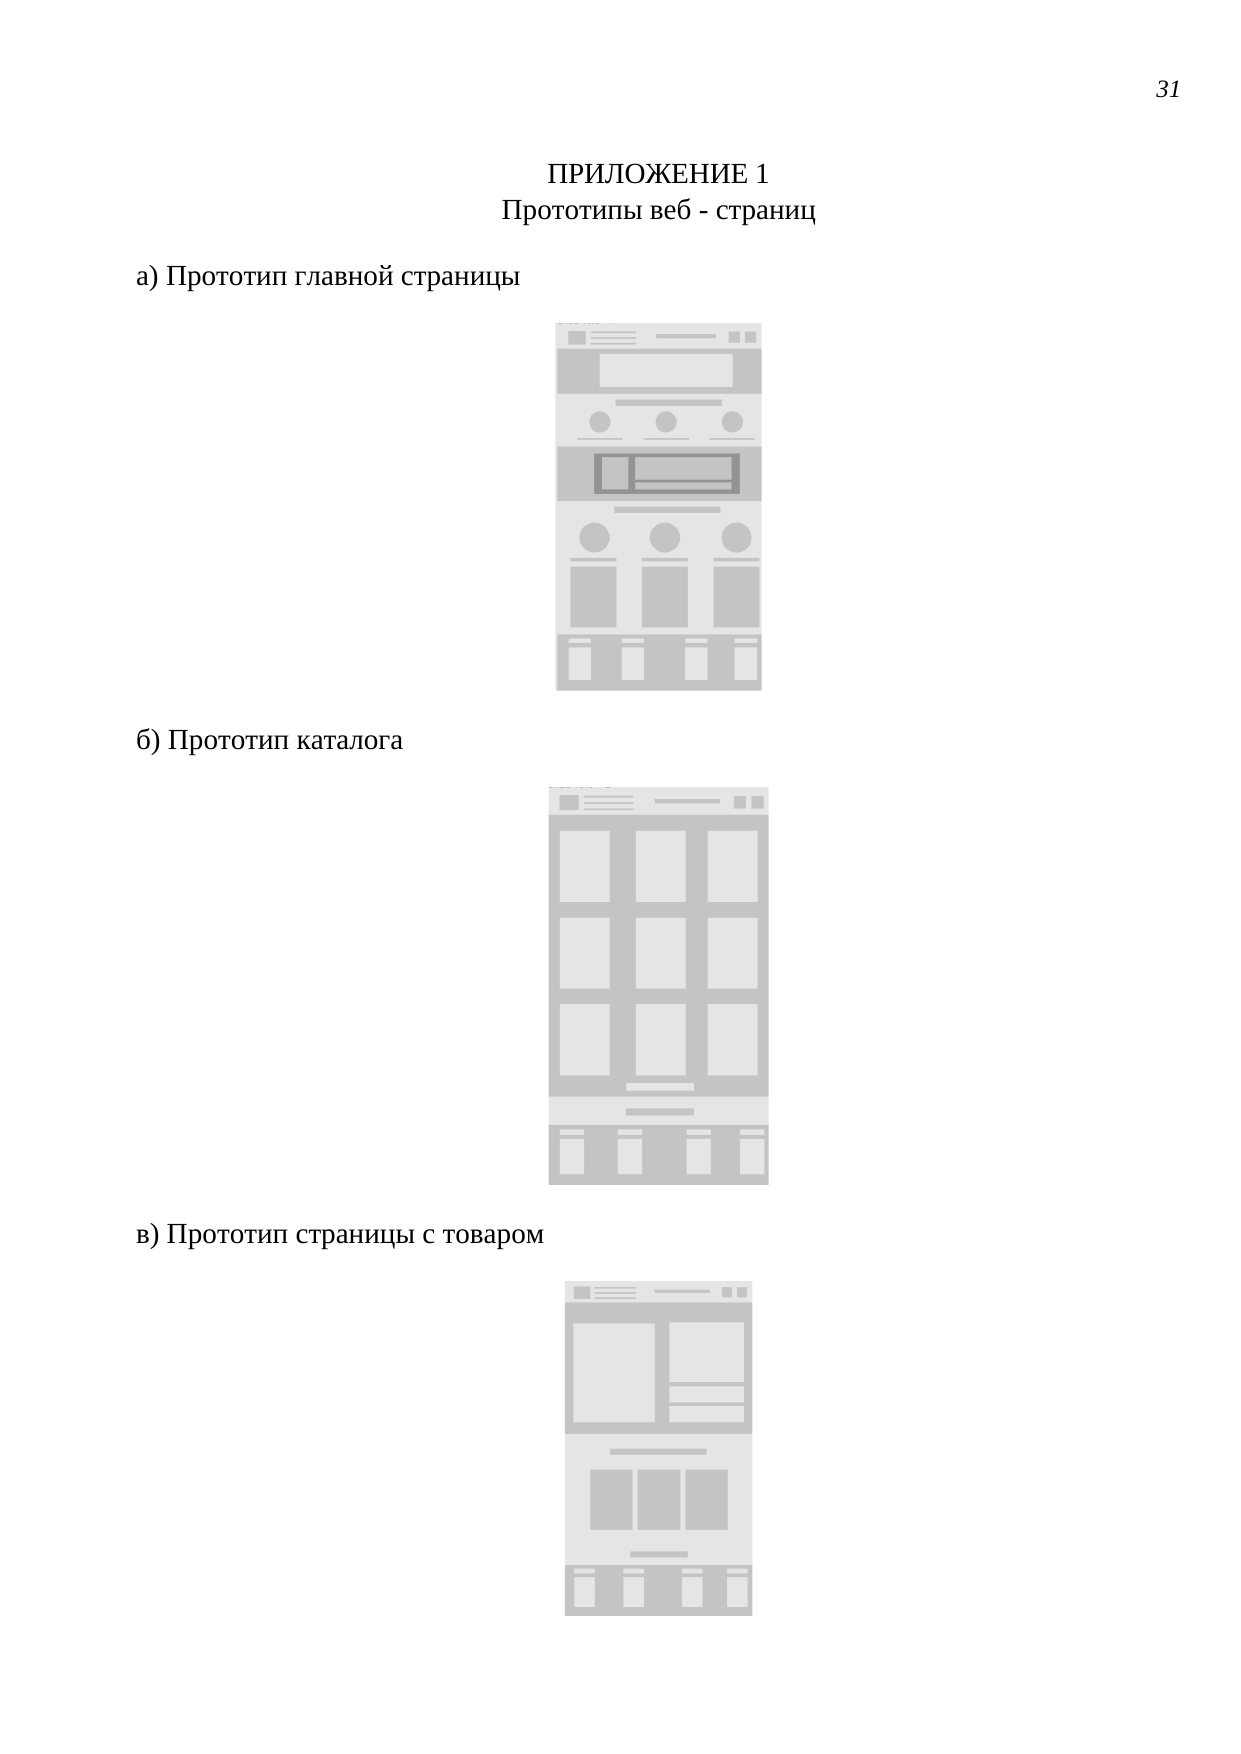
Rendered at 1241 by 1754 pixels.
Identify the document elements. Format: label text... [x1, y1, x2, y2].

text б) Прототип каталога [136, 722, 1181, 755]
text а) Прототип главной страницы [136, 258, 1181, 291]
text в) Прототип страницы с товаром [136, 1216, 1181, 1249]
picture [555, 323, 762, 691]
picture [564, 1281, 753, 1616]
subtitle ПРИЛОЖЕНИЕ 1 [136, 156, 1181, 190]
picture [548, 787, 769, 1185]
text Прототипы веб - страниц [136, 192, 1181, 226]
